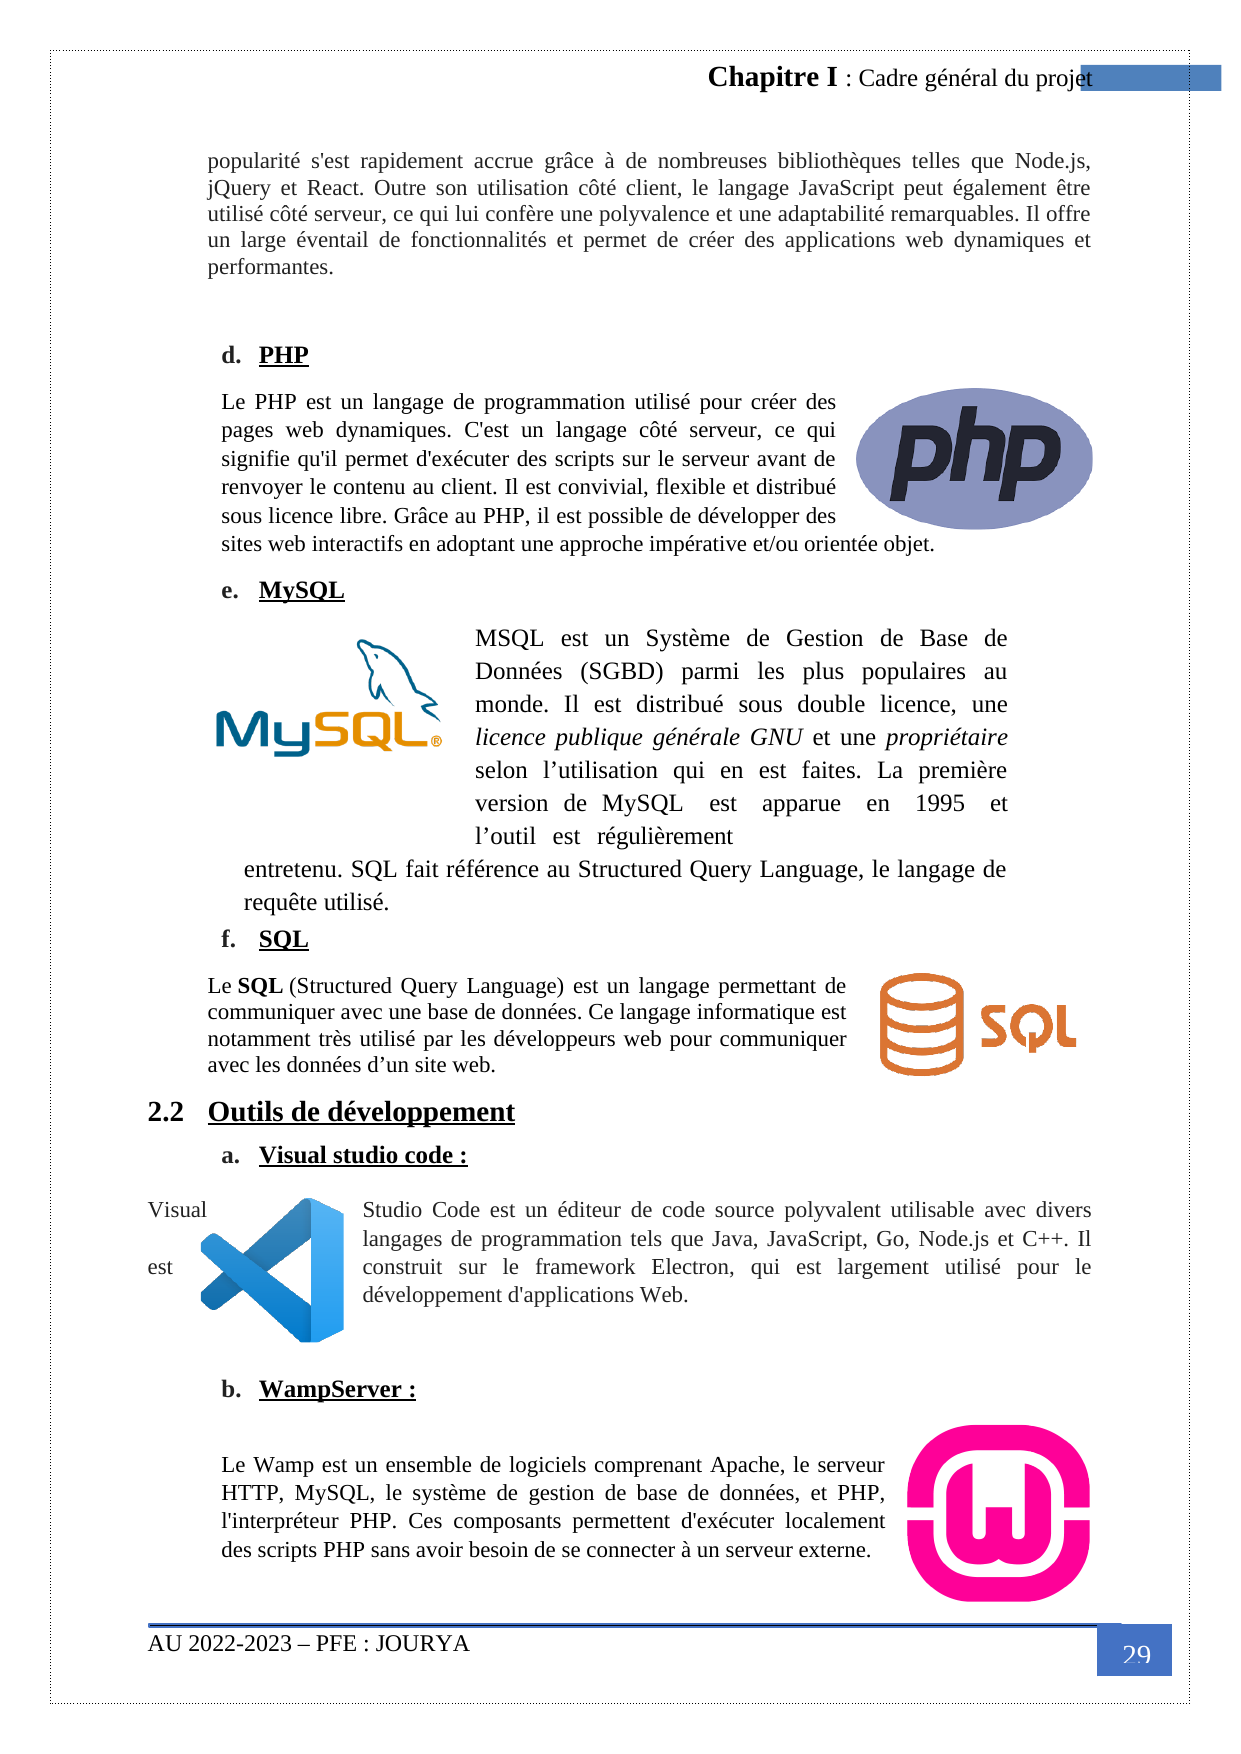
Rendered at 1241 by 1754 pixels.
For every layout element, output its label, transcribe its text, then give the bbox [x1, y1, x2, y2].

text entretenu. SQL fait référence au Structured Query Language, le langage de requête utilisé. [244, 854, 1008, 916]
subtitle WampServer : [221, 1374, 1093, 1403]
subtitle PHP [221, 340, 1093, 369]
text MSQL est un Système de Gestion de Base de Données (SGBD) parmi les plus populaires au monde. Il est distribué sous double licence, une licence publique générale GNU et une propriétaire selon l’utilisation qui en est faites. La première version de MySQL est apparue en 1995 et l’outil est régulièrement [475, 623, 1008, 850]
subtitle SQL [221, 924, 1093, 953]
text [207, 147, 1093, 279]
picture [208, 623, 448, 773]
subtitle MySQL [221, 575, 1093, 604]
picture [866, 973, 1090, 1078]
picture [905, 1423, 1090, 1602]
text Le PHP est un langage de programmation utilisé pour créer des pages web dynamiques. C'est un langage côté serveur, ce qui signifie qu'il permet d'exécuter des scripts sur le serveur avant de renvoyer le contenu au client. Il est convivial, flexible et distribué sous licence libre. Grâce au PHP, il est possible de développer des sites web interactifs en adoptant une approche impérative et/ou orientée objet. [221, 388, 1093, 557]
text Le Wamp est un ensemble de logiciels comprenant Apache, le serveur HTTP, MySQL, le système de gestion de base de données, et PHP, l'interpréteur PHP. Ces composants permettent d'exécuter localement des scripts PHP sans avoir besoin de se connecter à un serveur externe. [221, 1422, 1093, 1562]
text Visual Studio Code est un éditeur de code source polyvalent utilisable avec divers langages de programmation tels que Java, JavaScript, Go, Node.js et C++. Il est construit sur le framework Electron, qui est largement utilisé pour le développement d'applications Web. [147, 1196, 1093, 1308]
picture [199, 1197, 344, 1341]
subtitle Outils de développement [147, 1094, 1093, 1128]
subtitle Visual studio code : [221, 1140, 1093, 1169]
